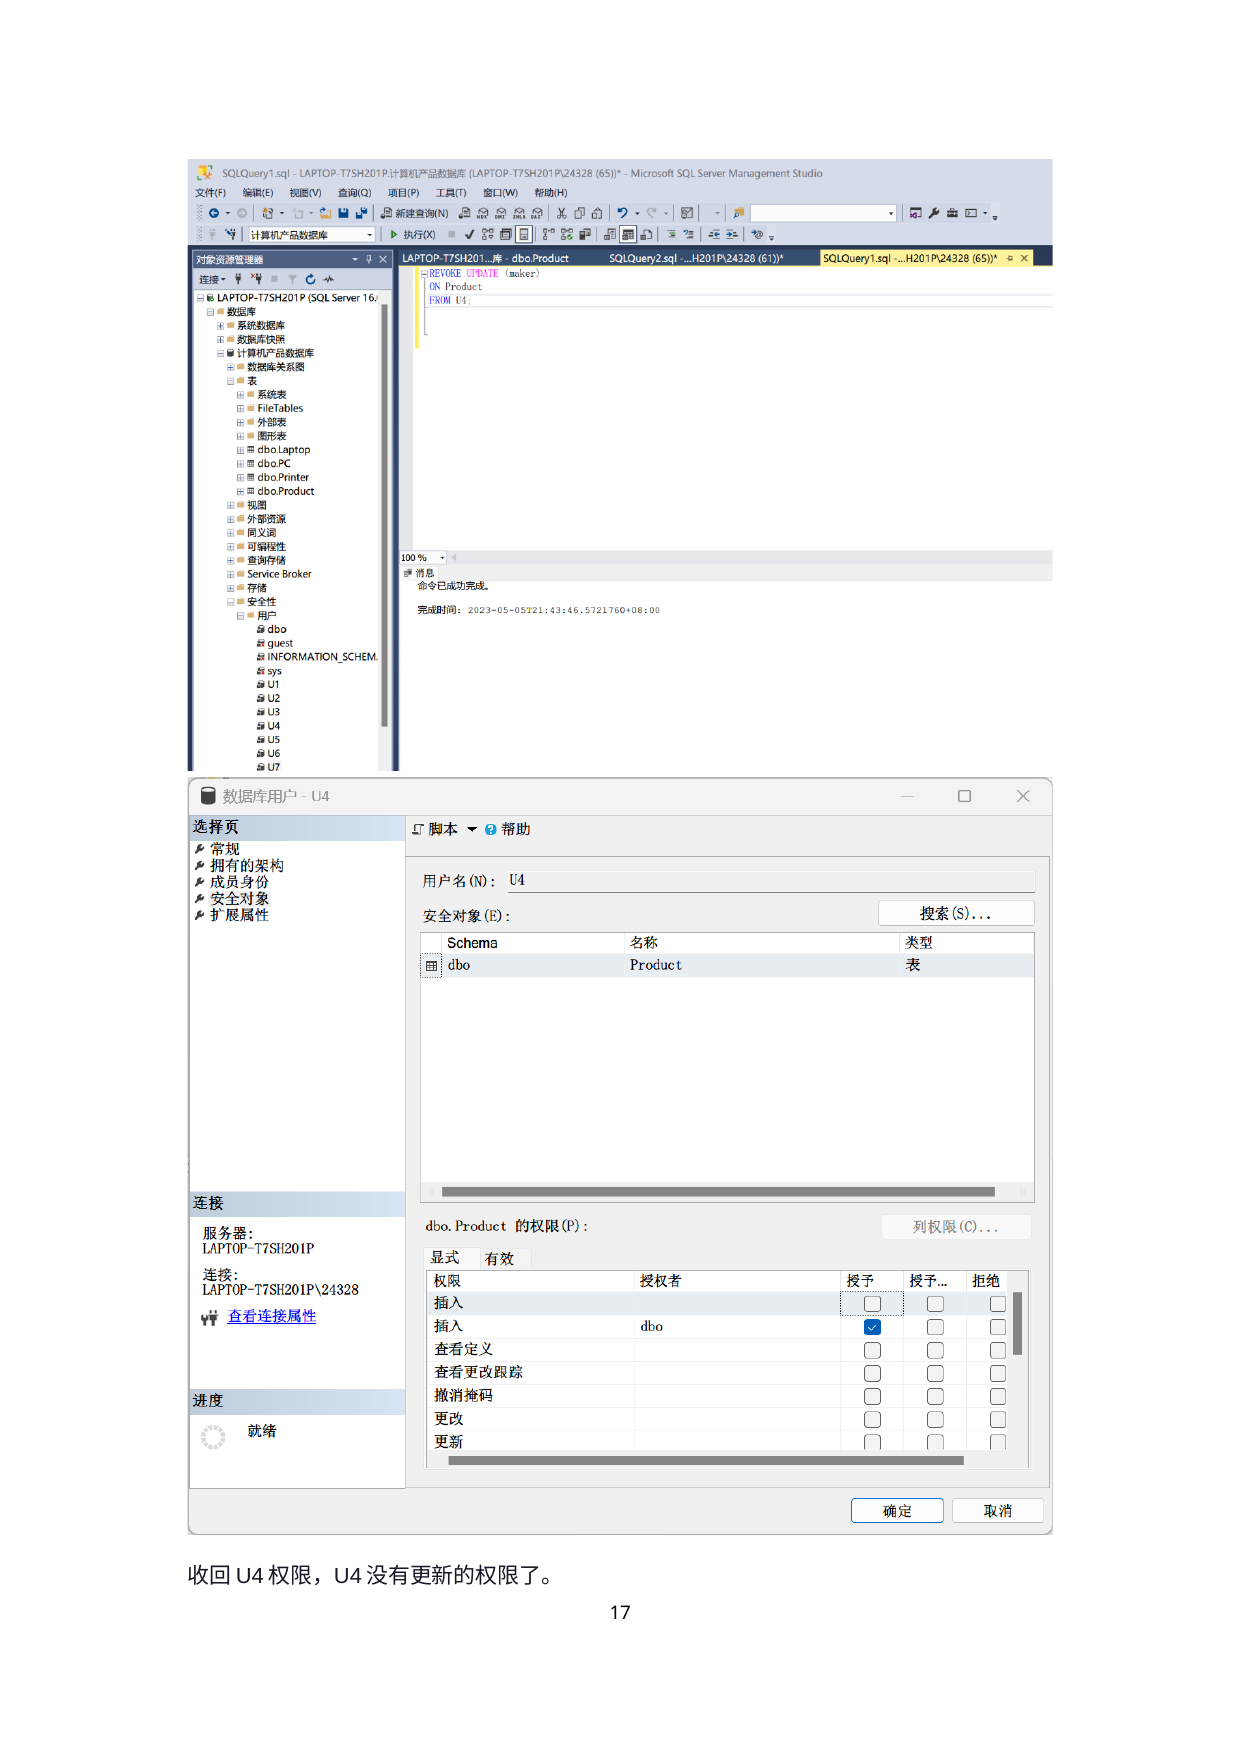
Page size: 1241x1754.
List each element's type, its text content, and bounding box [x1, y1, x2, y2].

picture [187, 777, 1053, 1535]
text 收回U4权限，U4没有更新的权限了。 [187, 1557, 1053, 1590]
picture [187, 159, 1053, 771]
